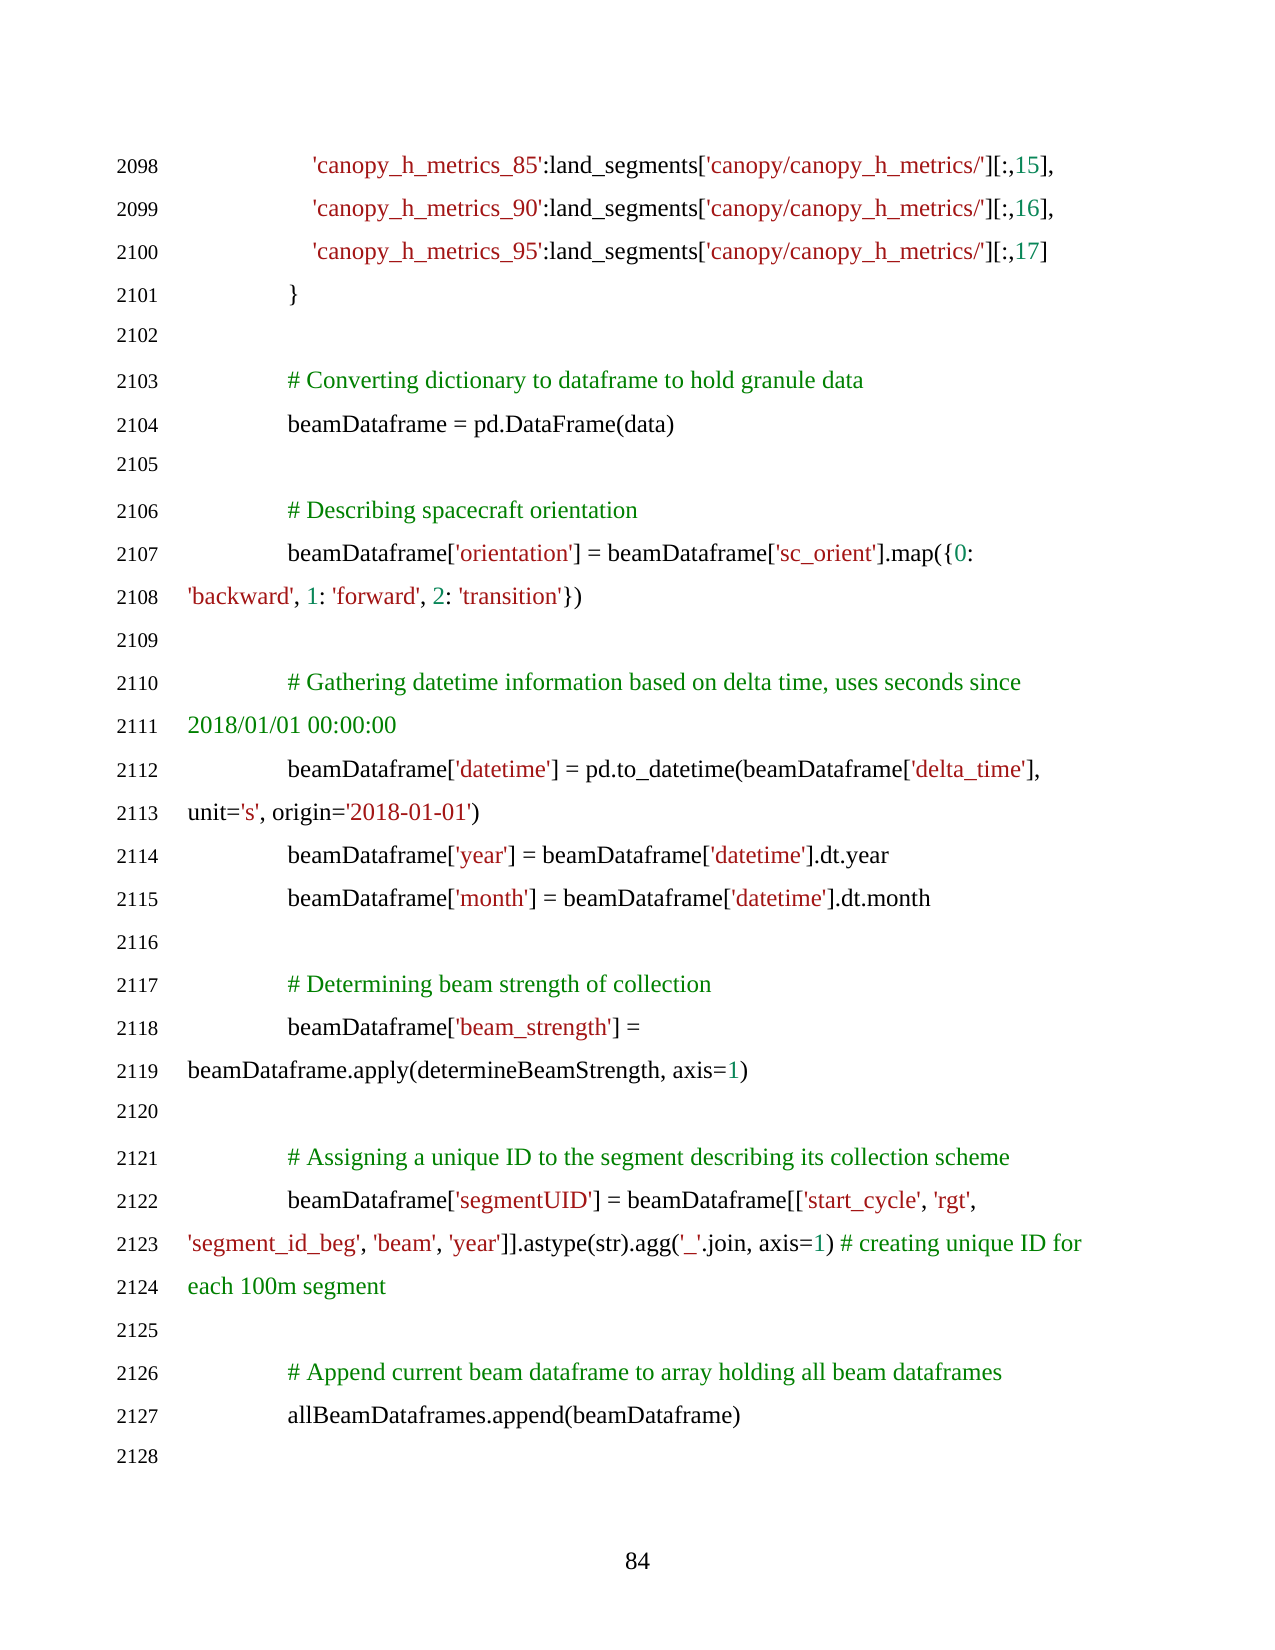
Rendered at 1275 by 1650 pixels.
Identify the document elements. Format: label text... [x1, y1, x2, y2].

text } [187, 279, 1087, 308]
text beamDataframe['orientation'] = beamDataframe['sc_orient'].map({0: 'backward', 1: 'forward', 2: 'transition'}) [187, 538, 1087, 610]
text beamDataframe['beam_strength'] = beamDataframe.apply(determineBeamStrength, axis=1) [187, 1012, 1087, 1084]
text # Describing spacecraft orientation [187, 495, 1087, 524]
text 'canopy_h_metrics_95':land_segments['canopy/canopy_h_metrics/'][:,17] [187, 236, 1087, 265]
text # Gathering datetime information based on delta time, uses seconds since 2018/01/01 00:00:00 [187, 667, 1087, 739]
text allBeamDataframes.append(beamDataframe) [187, 1401, 1087, 1429]
text beamDataframe['month'] = beamDataframe['datetime'].dt.month [187, 883, 1087, 912]
text 'canopy_h_metrics_85':land_segments['canopy/canopy_h_metrics/'][:,15], [187, 150, 1087, 179]
text # Converting dictionary to dataframe to hold granule data [187, 366, 1087, 394]
text # Determining beam strength of collection [187, 969, 1087, 998]
text beamDataframe = pd.DataFrame(data) [187, 409, 1087, 437]
text beamDataframe['datetime'] = pd.to_datetime(beamDataframe['delta_time'], unit='s', origin='2018-01-01') [187, 754, 1087, 826]
text # Assigning a unique ID to the segment describing its collection scheme [187, 1142, 1087, 1171]
text beamDataframe['year'] = beamDataframe['datetime'].dt.year [187, 840, 1087, 869]
text 'canopy_h_metrics_90':land_segments['canopy/canopy_h_metrics/'][:,16], [187, 193, 1087, 222]
text # Append current beam dataframe to array holding all beam dataframes [187, 1357, 1087, 1386]
text beamDataframe['segmentUID'] = beamDataframe[['start_cycle', 'rgt', 'segment_id_beg', 'beam', 'year']].astype(str).agg('_'.join, axis=1) # creating unique ID for each 100m segment [187, 1185, 1087, 1300]
